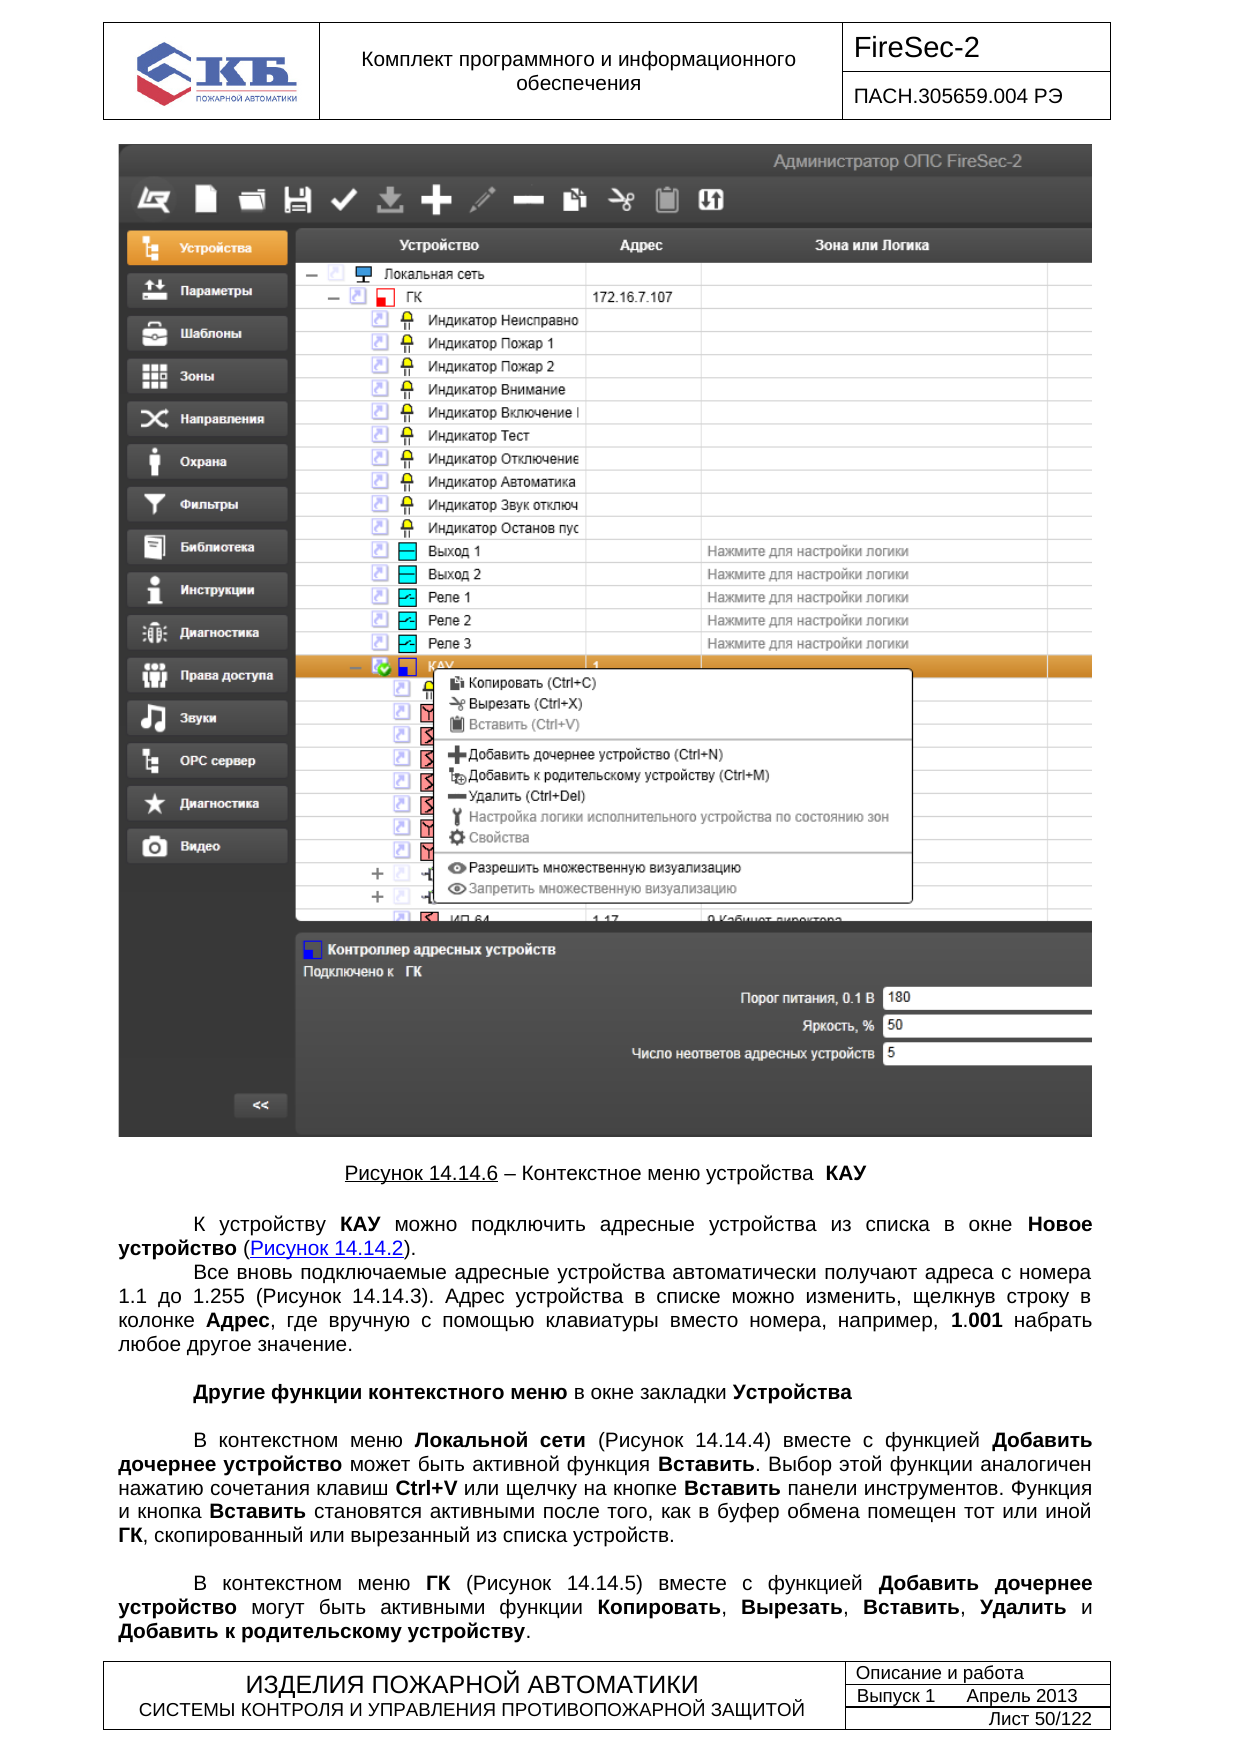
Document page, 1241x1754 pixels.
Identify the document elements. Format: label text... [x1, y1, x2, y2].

list Все вновь подключаемые адресные устройства автоматически получают адреса с номера 1.1 до 1.255 (Рисунок 14.14.3). Адрес устройства в списке можно изменить, щелкнув строку в колонке Адрес, где вручную с помощью клавиатуры вместо номера, например, 1.001 набрать любое другое значение. [118, 1260, 1092, 1356]
list В контекстном меню Локальной сети (Рисунок 14.14.4) вместе с функцией Добавить дочернее устройство может быть активной функция Вставить. Выбор этой функции аналогичен нажатию сочетания клавиш Ctrl+V или щелчку на кнопке Вставить панели инструментов. Функция и кнопка Вставить становятся активными после того, как в буфер обмена помещен тот или иной ГК, скопированный или вырезанный из списка устройств. [118, 1427, 1092, 1547]
list В контекстном меню ГК (Рисунок 14.14.5) вместе с функцией Добавить дочернее устройство могут быть активными функции Копировать, Вырезать, Вставить, Удалить и Добавить к родительскому устройству. [118, 1571, 1092, 1643]
picture [133, 34, 310, 115]
list Другие функции контекстного меню в окне закладки Устройства [118, 1379, 1092, 1403]
list Рисунок 14.14.6 – Контекстное меню устройства КАУ [118, 1160, 1092, 1184]
picture [118, 144, 1092, 1137]
list К устройству КАУ можно подключить адресные устройства из списка в окне Новое устройство (Рисунок 14.14.2). [118, 1212, 1092, 1260]
